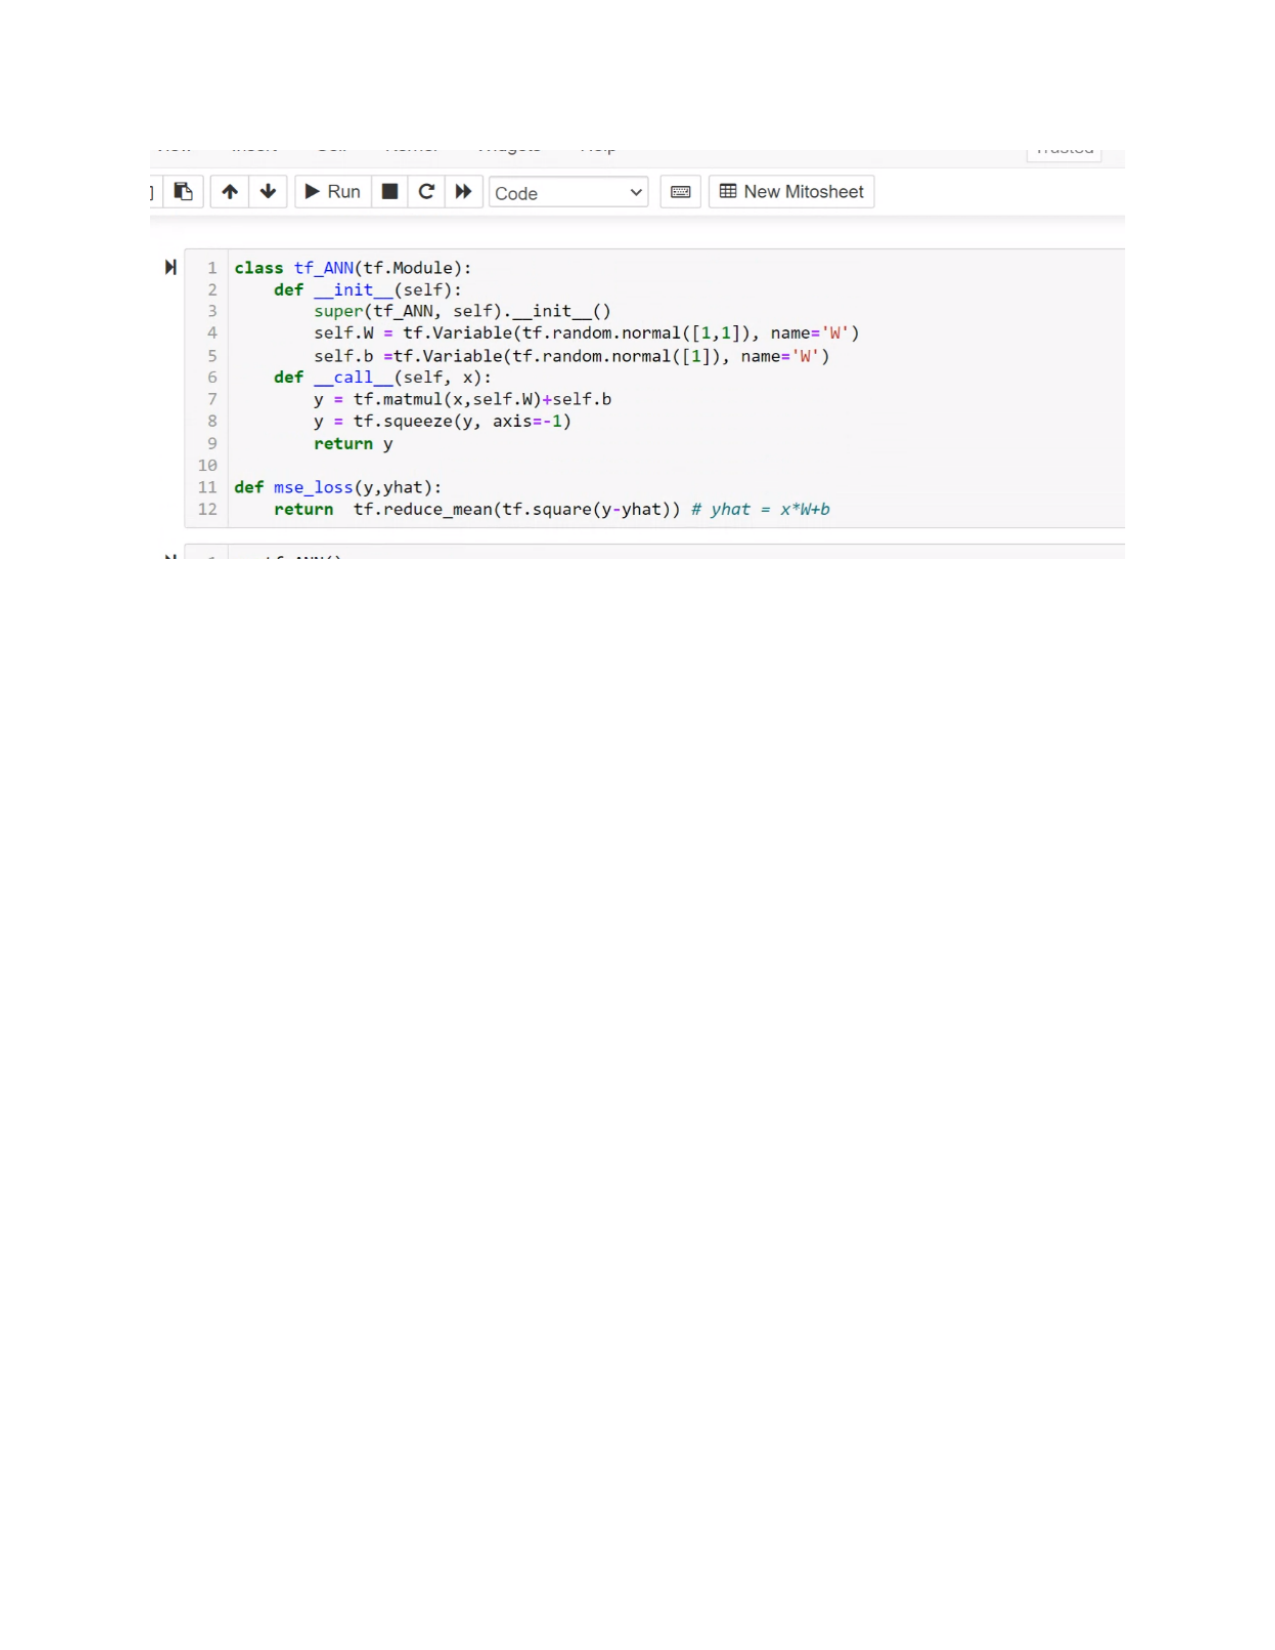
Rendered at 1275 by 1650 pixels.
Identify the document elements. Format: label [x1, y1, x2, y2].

picture [150, 150, 1125, 559]
